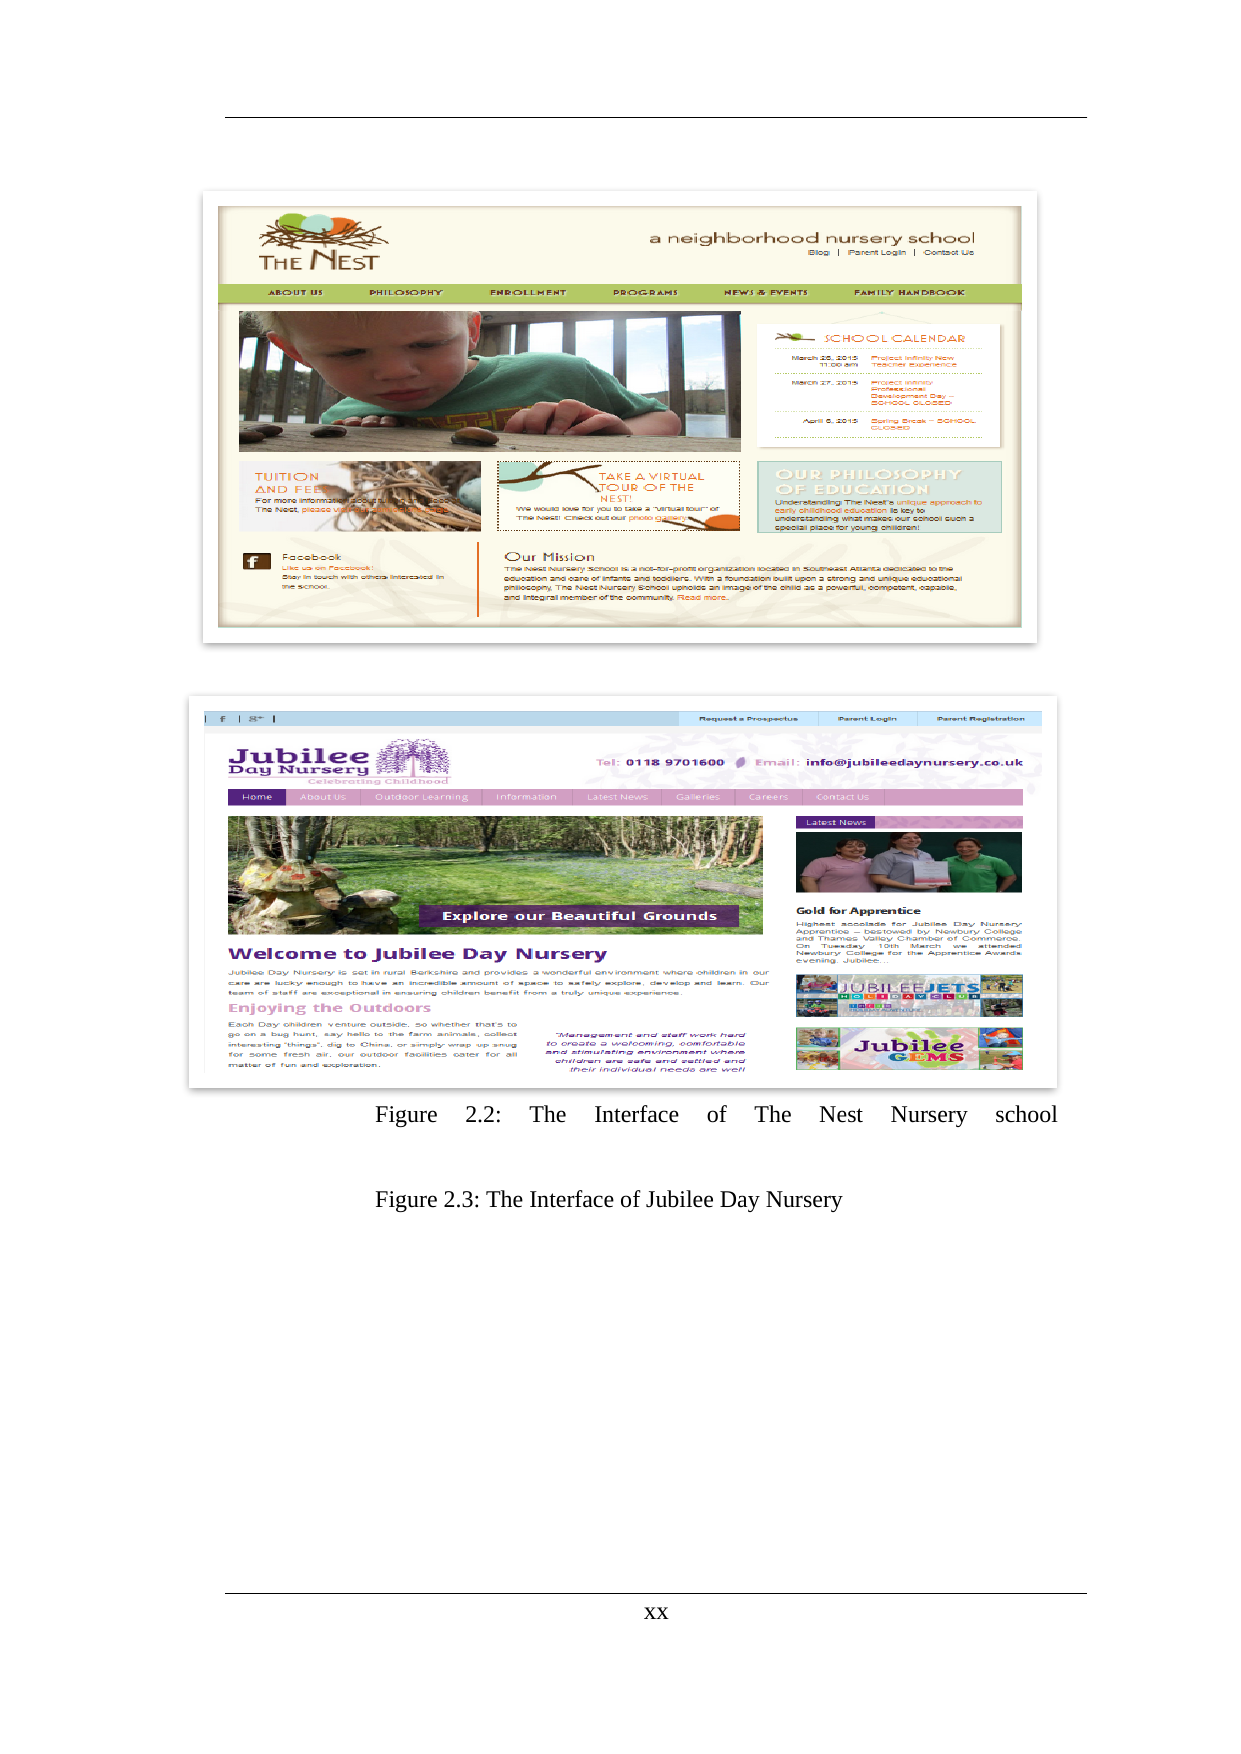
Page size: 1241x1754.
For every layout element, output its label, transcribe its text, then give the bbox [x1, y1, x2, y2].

picture [218, 206, 1022, 628]
picture [204, 711, 1042, 1073]
text Figure 2.3: The Interface of Jubilee Day Nursery [300, 1185, 1087, 1213]
